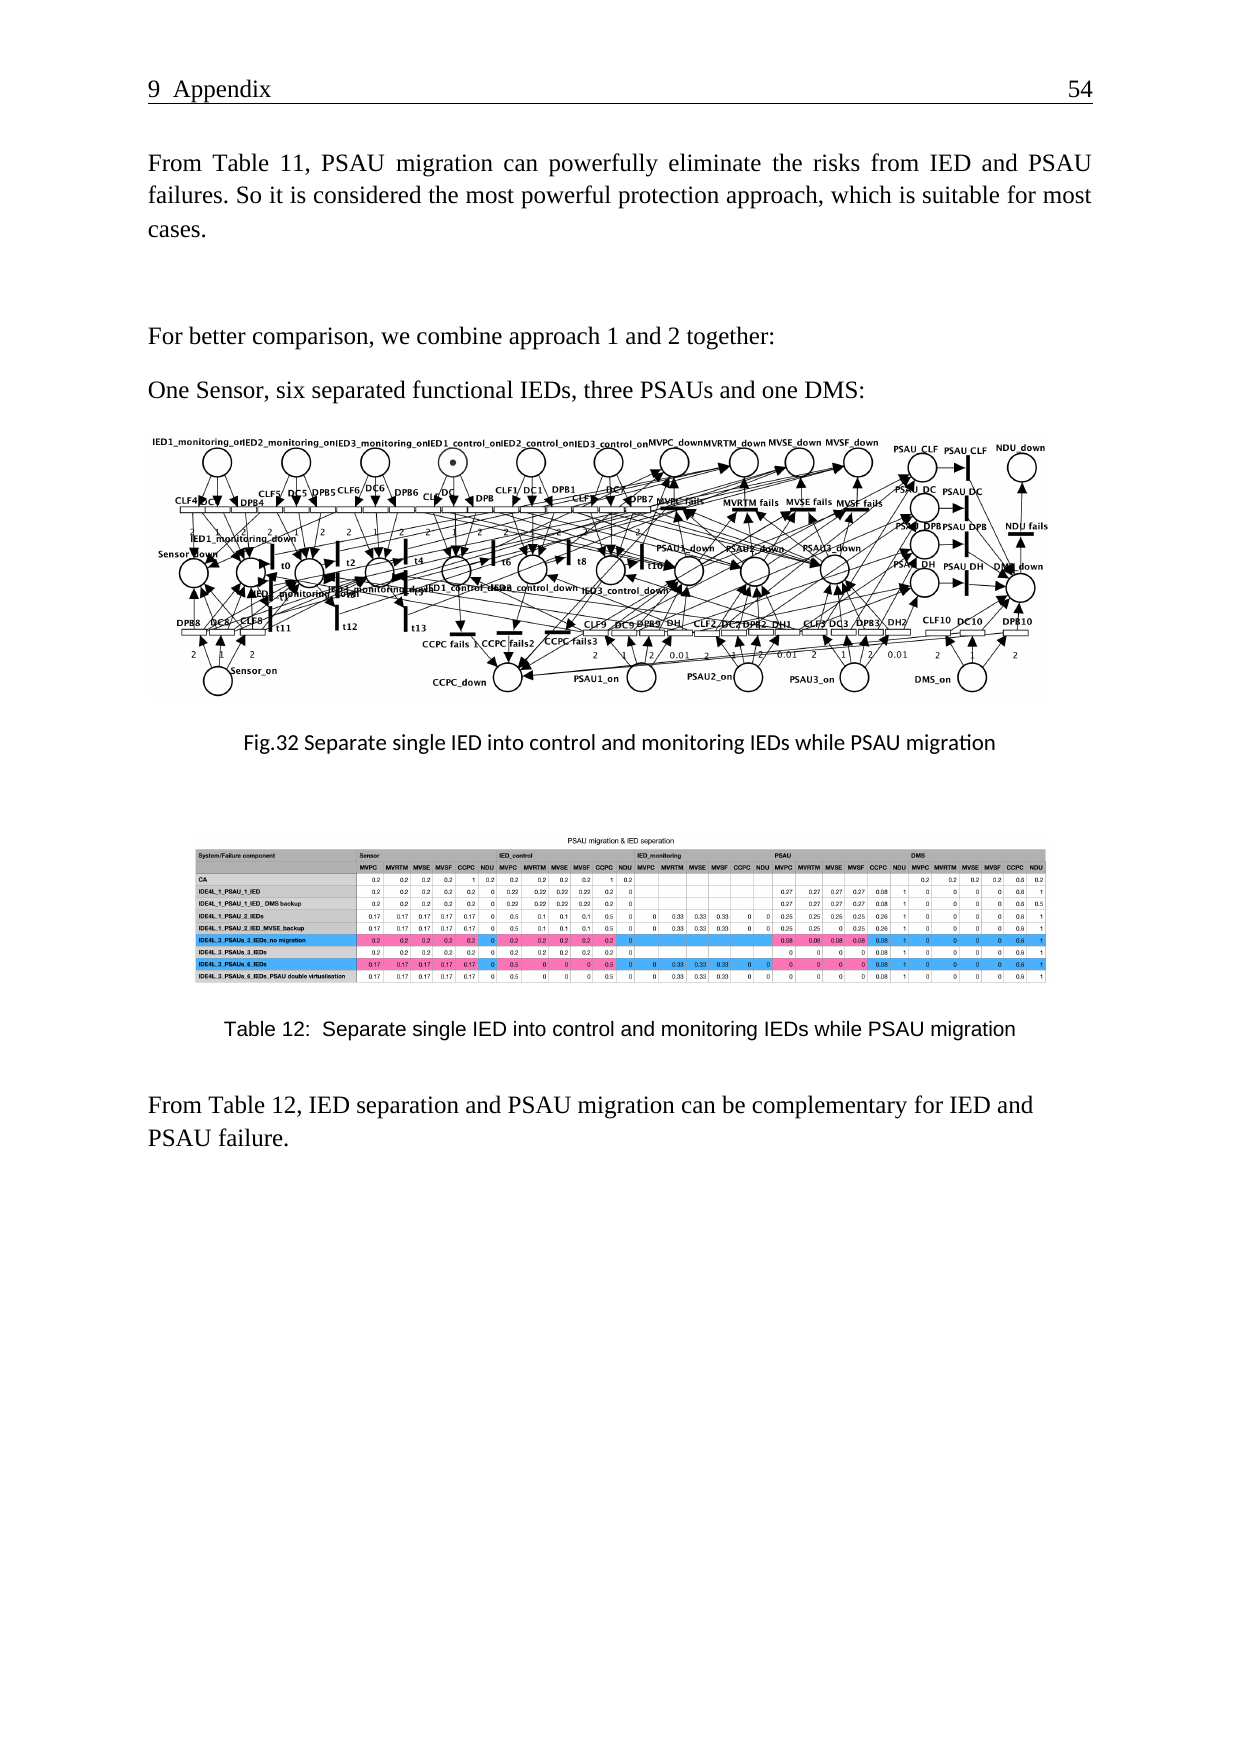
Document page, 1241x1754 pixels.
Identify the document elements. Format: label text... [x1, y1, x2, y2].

text From Table 12, IED separation and PSAU migration can be complementary for IED and PSAU failure. [148, 1090, 1093, 1152]
picture [147, 429, 1049, 703]
text From Table 11, PSAU migration can powerfully eliminate the risks from IED and PSAU failures. So it is considered the most powerful protection approach, which is suitable for most cases. [148, 148, 1093, 242]
text One Sensor, six separated functional IEDs, three PSAUs and one DMS: [148, 375, 1093, 404]
text For better comparison, we combine approach 1 and 2 together: [148, 321, 1093, 350]
text Fig.32 Separate single IED into control and monitoring IEDs while PSAU migration [148, 728, 1093, 756]
picture [188, 833, 1052, 987]
text Table 12: Separate single IED into control and monitoring IEDs while PSAU migration [148, 1017, 1093, 1041]
